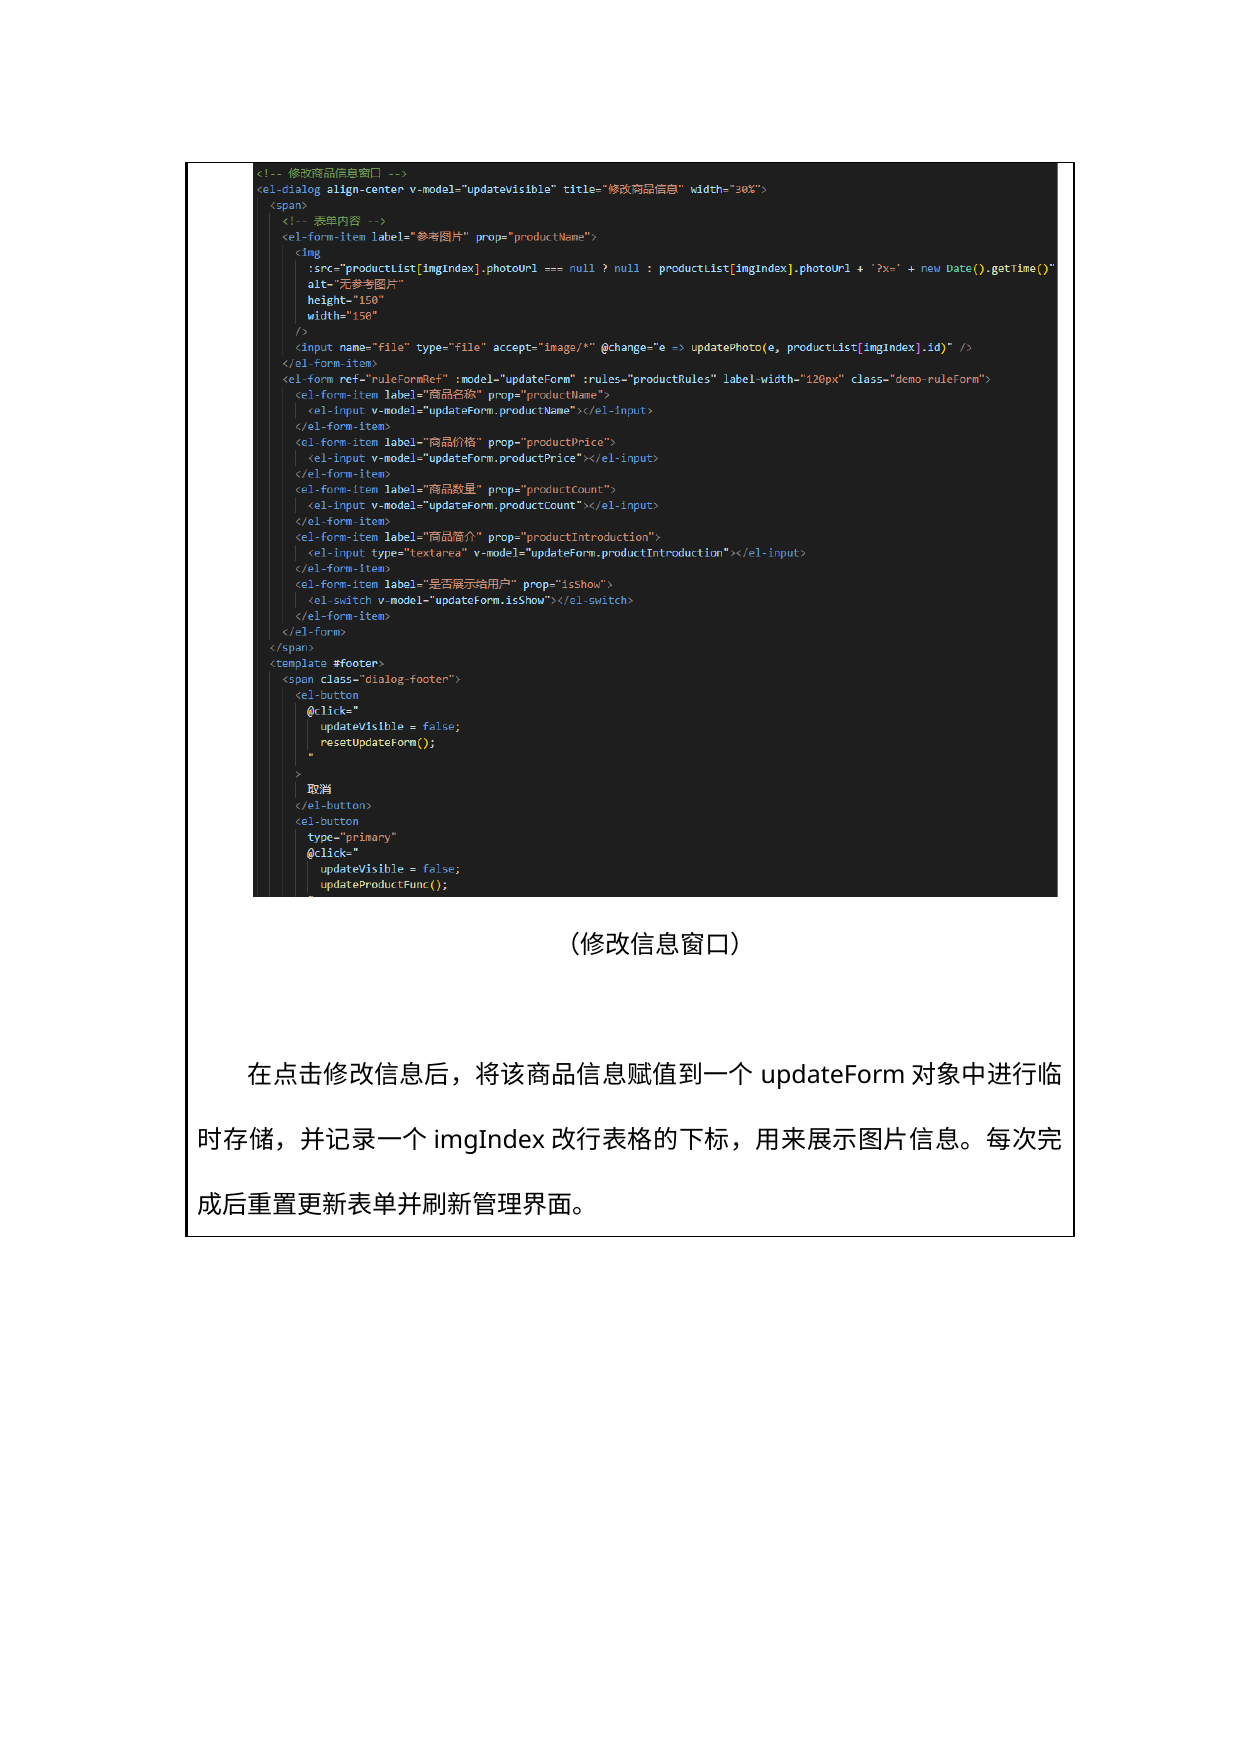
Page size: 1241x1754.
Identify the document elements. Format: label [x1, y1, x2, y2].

picture [253, 163, 1058, 897]
table_cell [188, 163, 1073, 1236]
